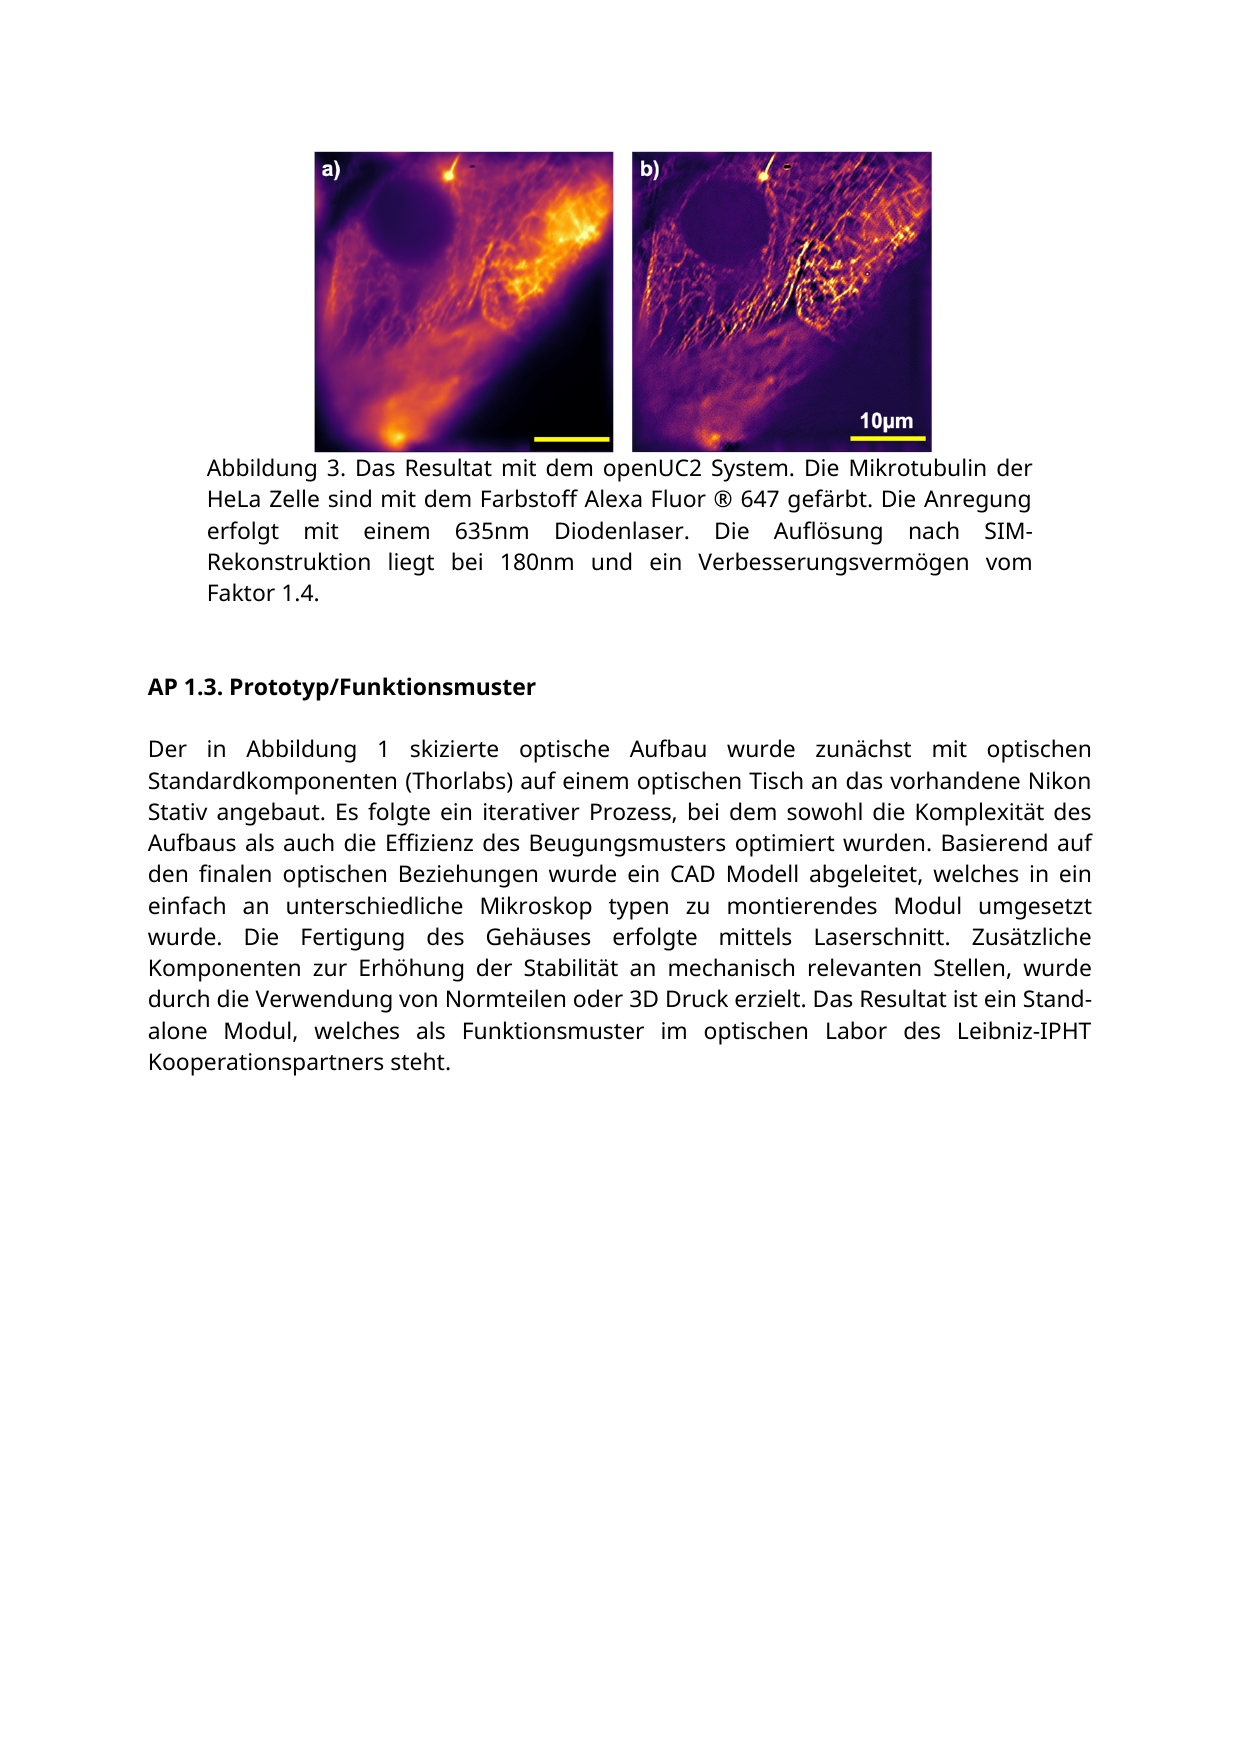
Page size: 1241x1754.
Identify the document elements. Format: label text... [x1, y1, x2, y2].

text AP 1.3. Prototyp/Funktionsmuster [148, 671, 1093, 702]
text Abbildung 3. Das Resultat mit dem openUC2 System. Die Mikrotubulin der HeLa Zelle sind mit dem Farbstoff Alexa Fluor ® 647 gefärbt. Die Anregung erfolgt mit einem 635nm Diodenlaser. Die Auflösung nach SIM-Rekonstruktion liegt bei 180nm und ein Verbesserungsvermögen vom Faktor 1.4. [207, 452, 1033, 608]
picture [308, 147, 932, 453]
text Der in Abbildung 1 skizierte optische Aufbau wurde zunächst mit optischen Standardkomponenten (Thorlabs) auf einem optischen Tisch an das vorhandene Nikon Stativ angebaut. Es folgte ein iterativer Prozess, bei dem sowohl die Komplexität des Aufbaus als auch die Effizienz des Beugungsmusters optimiert wurden. Basierend auf den finalen optischen Beziehungen wurde ein CAD Modell abgeleitet, welches in ein einfach an unterschiedliche Mikroskop typen zu montierendes Modul umgesetzt wurde. Die Fertigung des Gehäuses erfolgte mittels Laserschnitt. Zusätzliche Komponenten zur Erhöhung der Stabilität an mechanisch relevanten Stellen, wurde durch die Verwendung von Normteilen oder 3D Druck erzielt. Das Resultat ist ein Stand-alone Modul, welches als Funktionsmuster im optischen Labor des Leibniz-IPHT Kooperationspartners steht. [148, 733, 1093, 1077]
